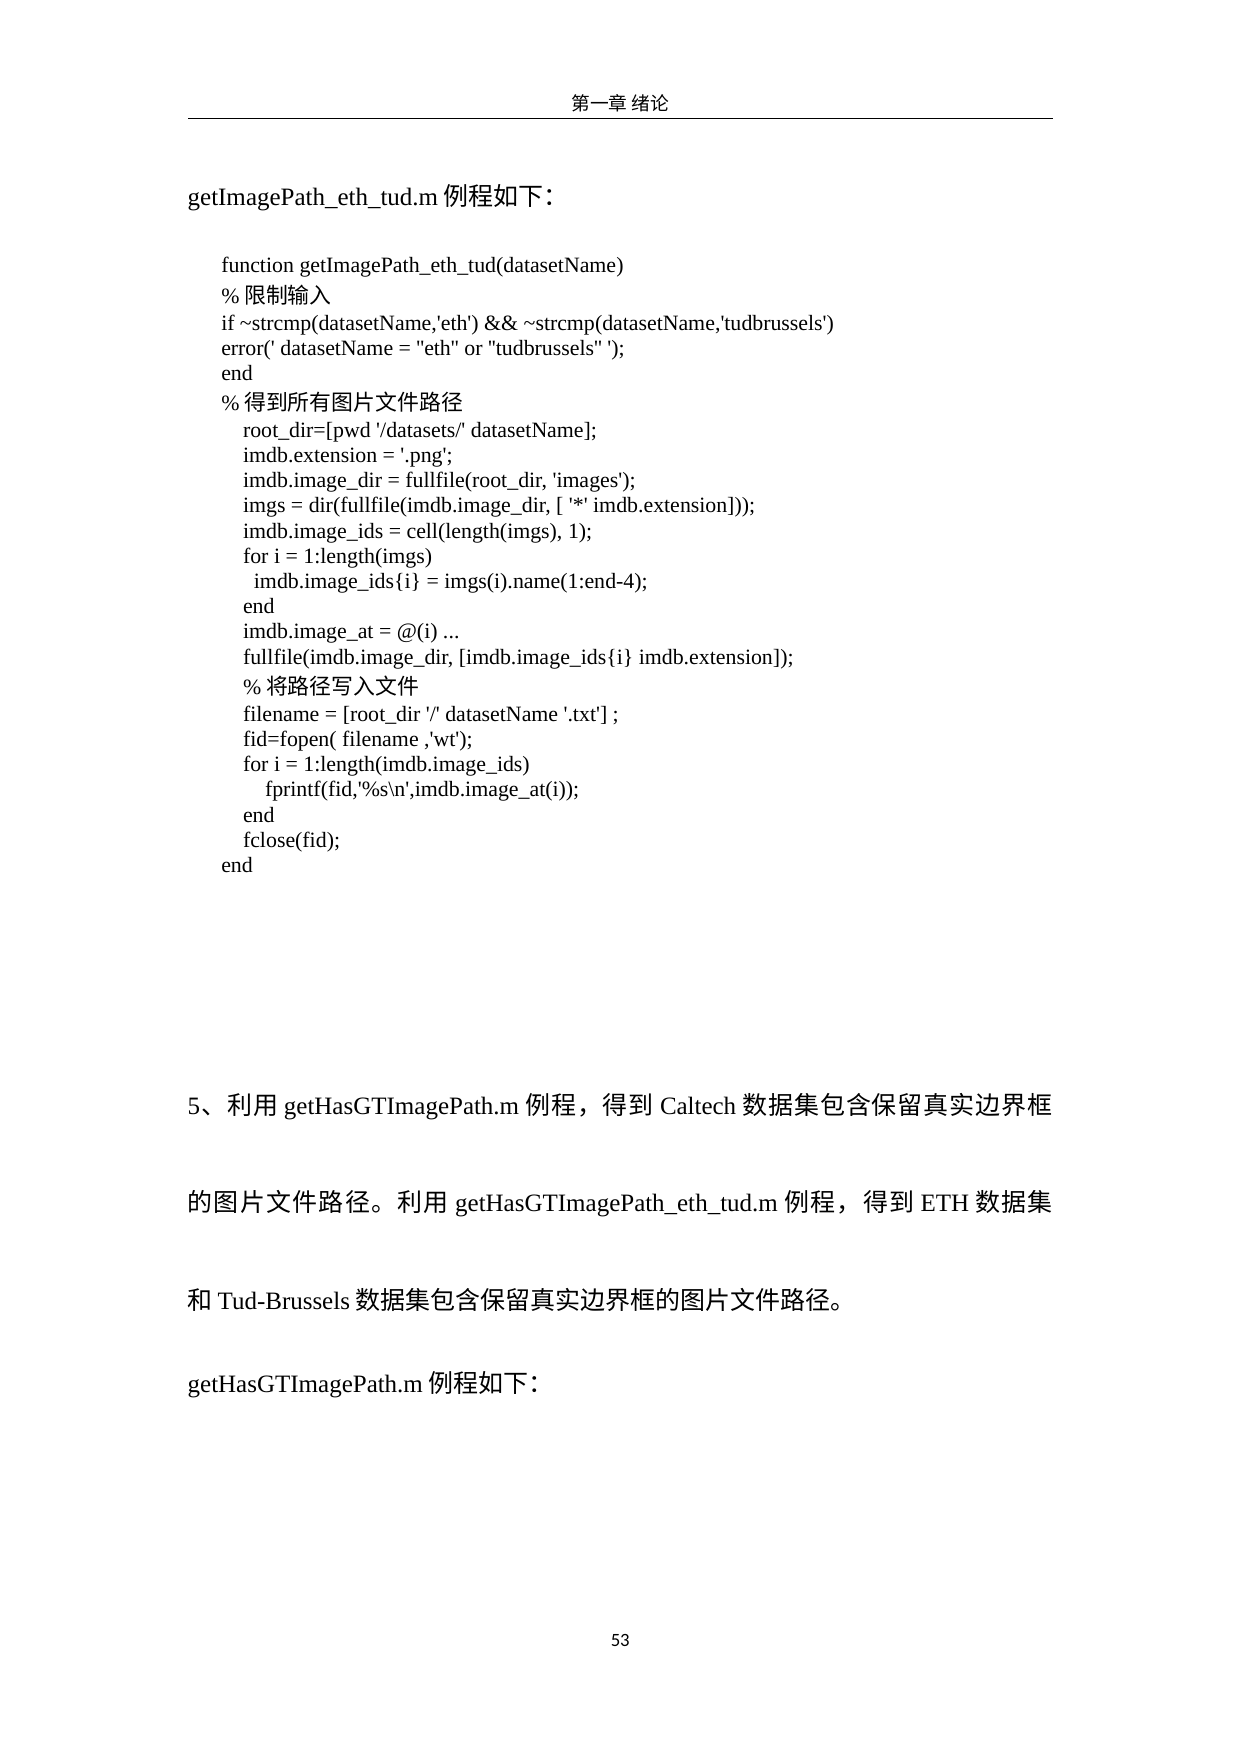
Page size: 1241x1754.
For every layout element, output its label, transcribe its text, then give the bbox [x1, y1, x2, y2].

text 5、利用getHasGTImagePath.m例程，得到Caltech数据集包含保留真实边界框的图片文件路径。利用getHasGTImagePath_eth_tud.m例程，得到ETH数据集和Tud-Brussels数据集包含保留真实边界框的图片文件路径。 [187, 1071, 1053, 1331]
text getHasGTImagePath.m例程如下： [187, 1349, 1053, 1414]
text getImagePath_eth_tud.m例程如下： [187, 162, 1053, 227]
